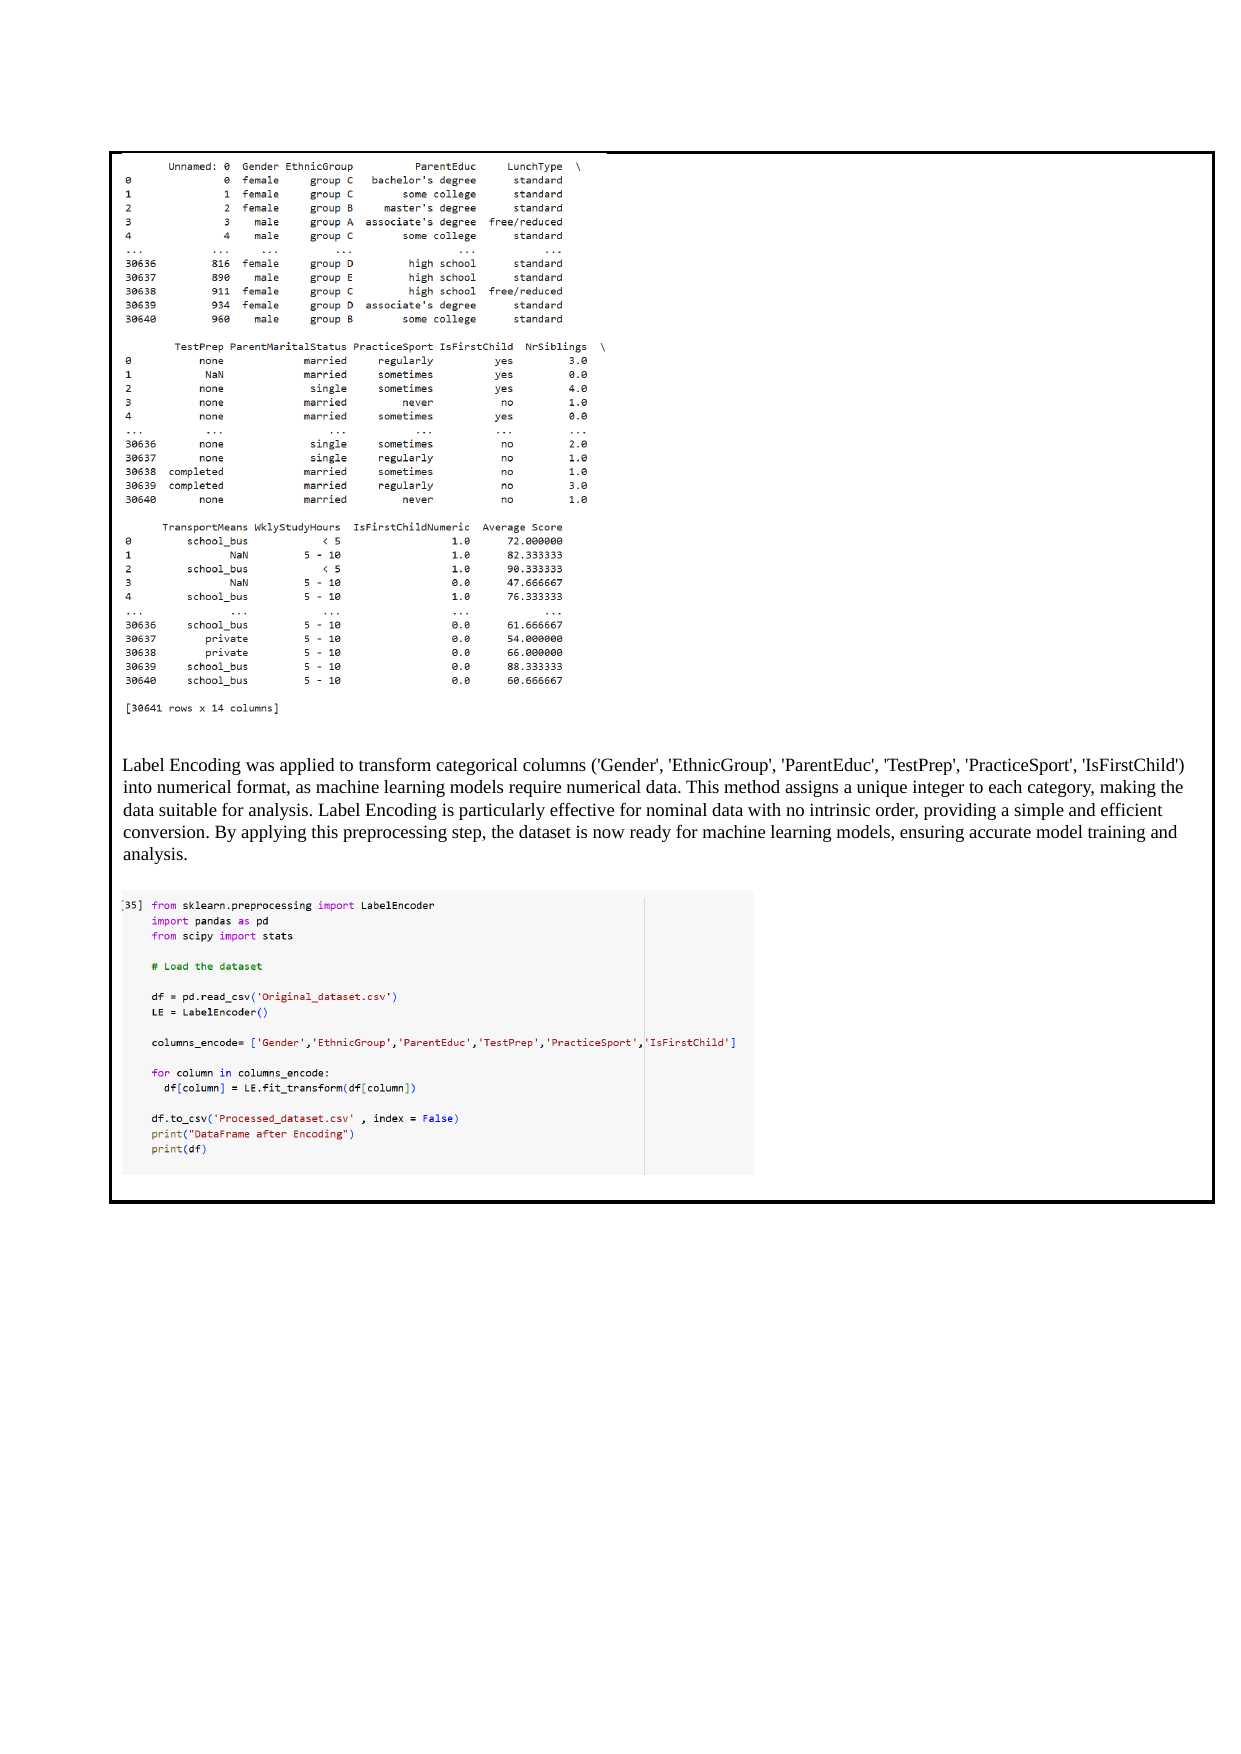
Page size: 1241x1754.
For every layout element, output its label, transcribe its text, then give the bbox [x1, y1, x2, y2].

picture [121, 153, 607, 729]
picture [121, 890, 754, 1175]
table_header Problem We want to solve the problem of limited personalized educational support for students in core subjects. This is important because it directly impacts educational equity, future opportunities for students, and the overall progress of society. By working together to develop innovative solutions, we can help bridge the educational gap and empower all students to succeed. Data Mining Task In our project, we addressed the problem as a data mining task utilizing classification and clustering to analyze student performance. For classification, we aimed to predict students' performance levels (high or low) using the target variable Average Score, which was converted into binary classes based on a defined threshold (e.g., 0.07). This task helped us identify the main factors influencing performance and provided insights to support underperforming students. For clustering, we grouped students based on their attributes, excluding Average Score, to uncover natural patterns and similarities within the data. This unsupervised approach allowed us to identify distinct student groups, enabling the creation of personalized educational strategies. By integrating both classification and clustering, our project offered a well-rounded analysis of student performance, supporting data-driven interventions and informed decision-making. Data Dataset Description and Analysis Dataset Overview Source: Kaggle - Students Exam Scores Dataset [1]. Number of Objects (Records): 30,641 students Number of Attributes: 14 attributes Main Characteristics of Attributes: Key Dataset Characteristics: Missing Values: Distributions: Statistical Summary for Numeric Attributes: Five Number& Variance Summary: Graphical Presentation: Data preprocessing Filling the missing values: The columns EthnicGroup, ParentEduc, ParentMaritalStatus, and IsFirstChild were processed by filling their missing values using their respective modes, which is the most frequent value in each column. This approach is suitable for handling missing categorical data as it maintains consistency without altering the original distribution. As a result, missing values were replaced with the most common value in each column, ensuring the dataset remains complete while preserving its original data pattern. Detect and Removing Outliers: Justification for Not Handling Outliers: Although outliers were detected in the dataset, their number is relatively small compared to the total sample size. This minimal proportion of outliers does not significantly impact the credibility or validity of the data. Therefore, handling outliers in this case is not deemed necessary, as their influence on the overall analysis and model performance is negligible. Data Transmission: Encoding: Label Encoding was applied to transform categorical columns ('Gender', 'EthnicGroup', 'ParentEduc', 'TestPrep', 'PracticeSport', 'IsFirstChild') into numerical format, as machine learning models require numerical data. This method assigns a unique integer to each category, making the data suitable for analysis. Label Encoding is particularly effective for nominal data with no intrinsic order, providing a simple and efficient conversion. By applying this preprocessing step, the dataset is now ready for machine learning models, ensuring accurate model training and analysis. Normalization: Data preprocessing was applied to ensure the dataset is suitable for machine learning models, specifically through Decimal Scaling Normalization of the Average Score column. This technique scales values by dividing them by a power of 10 based on the maximum absolute value, ensuring all values are within a similar range. Normalization was necessary to prevent features with larger magnitudes from dominating the model, improving its stability and performance, especially for distance-based or gradient-based algorithms. Decimal scaling was chosen for its simplicity, efficiency, and suitability when values are within a reasonable range. The processed dataset is now ready for further analysis or model training. Aggregation: The dataset is loaded from Processed_dataset.csv, which has been preprocessed (e.g., encoding, normalization). The data is grouped by WklyStudyHours and TestPrep, calculating the average score for each combination of these factors using the. mean() function. Grouping allows us to analyze how study hours and test preparation affect academic performance by comparing the average scores across these categories, helping to understand the impact of these factors on overall performance. This technique is useful when exploring how different factors influence outcomes like average scores. Discretization: The dataset is loaded from Processed_dataset.csv, and the continuous NrSiblings column is discretized into categorical bins using pd.cut().The bins are defined as [-1, 0, 2, 5, 7], with values categorized as 'None', 'Few', 'Moderate', and 'Many'. Discretization helps transform continuous data into more interpretable categories, which is useful for certain analyses or machine learning models. It simplifies the data, making it easier to analyze or model by grouping continuous values into predefined segments. Balance Data: Before starting the Data Mining Technique, we investigated whether the data was balanced or not: Based on the calculated values, the "Average Score" appears to be relatively balanced. The mean score is 68.12, which is very close to the median of 68.33, indicating a central distribution of scores around this value. Additionally, the standard deviation of 14.45 suggests moderate variance among the scores, meaning that scores are not widely spread from the mean. Overall, the "Average Score" can be considered reasonably balanced, with scores distributed around a stable central value without significant dispersion. Data Mining Technique This project employs classification and clustering techniques to analyze students' academic performance. The primary objective is to classify students based on their performance and group them into clusters based on shared characteristics. These approaches help uncover patterns and relationships that can be used to improve educational outcomes. Classification For classification, the Decision Tree algorithm was used due to its transparency and ability to handle both categorical and numerical data. The following steps were implemented: Splitting the Data: The dataset was split into training and testing sets using different ratios: 90% Training / 10% Testing 80% Training / 20% Testing 70% Training / 30% Testing Criteria for Splitting: Information Gain (Entropy): Measures the reduction in uncertainty when splitting the data. Gini Index: Evaluates the "impurity" of a dataset split to determine its quality. Evaluation Metrics: The model performance was evaluated using: Accuracy: Percentage of correct predictions. Sensitivity (Recall): Proportion of actual positive cases identified correctly. Specificity: Proportion of actual negative cases identified correctly. Precision: Proportion of positive predictions that were correct. Error Rate: Percentage of incorrect predictions. Visualization: Decision Tree Diagrams were used to display the hierarchical structure of feature splits. Confusion Matrices illustrated the true positives, true negatives, false positives, and false negatives for each split ratio. The results showed that the 90%-10% split achieved the best balance between accuracy and specificity when using the Information Gain (Entropy) criterion. Clustering For clustering, the K-means algorithm was applied to group students into clusters based on their shared attributes. This technique provides insights into the distribution and similarities among students. Preprocessing: The target column (Average Score) was excluded to ensure clustering relied solely on other features. Features were scaled using normalization to ensure consistent scaling across attributes. Number of Clusters (KKK): Different values of KKK were tested to identify the optimal number of clusters: Elbow Method was used to determine K=5K = 5K=5, where adding more clusters resulted in diminishing returns in terms of compactness. Silhouette Analysis revealed that K=9K = 9K=9 achieved the highest silhouette score, indicating the best separation between clusters. Visualization: The Elbow Method Graph was used to display the relationship between KKK and the within-cluster sum of squares (WSS), identifying K=5K = 5K=5 as the optimal point. The Silhouette Plot visualized the cohesion and separation of clusters, demonstrating the quality of clustering at different values of KKK. Python Packages and Methods Data Preprocessing: pandas for data manipulation. StandardScaler from sklearn.preprocessing for scaling features. Classification: DecisionTreeClassifier from sklearn.tree for building and evaluating the decision tree. train_test_split from sklearn.model_selection for splitting the data. plot_tree and matplotlib for visualizing the decision tree. confusion_matrix from sklearn.metrics for evaluating model performance. Clustering: KMeans from sklearn.cluster for clustering. silhouette_score from sklearn.metrics for evaluating cluster quality. matplotlib for creating the Elbow and Silhouette plots. Evaluation and Comparison Classification: Classification [90% training, 10% testing] Information Gain: Figure (1) (decision tree): Figure (2) (confusion matrix): Classification [80% training, 20% testing] Information Gain: Figure (1) (decision tree): Figure (2) (confusion matrix): Classification [70% training, 30% testing] Information Gain: Figure (1) (decision tree): Figure (2) (confusion matrix): Classification [90% training, 10% testing] Gini Index: Figure (1) (decision tree): Figure (2) (confusion matrix): Classification [80% training, 20% testing] Gini Index: Figure (1) (decision tree): Figure (2) (confusion matrix): Classification [70% training, 30% testing] Gini Index: Figure (1) (decision tree): Figure (2) (confusion matrix): The better partitioning: The 90%-10% splits (both Gini and Entropy) generally perform best across metrics such as accuracy, error rate, specificity, and precision, while the 70%-30% split (especially Gini) performs better on sensitivity and true positives. Depending on the importance of each metric for your use case (e.g., prioritizing accuracy over sensitivity), the 90%-10% Gini or Entropy model could be the optimal choice for a balanced performance, while the 70%-30% Gini split might be preferred if capturing positives is more critical. [112, 154, 1212, 1200]
